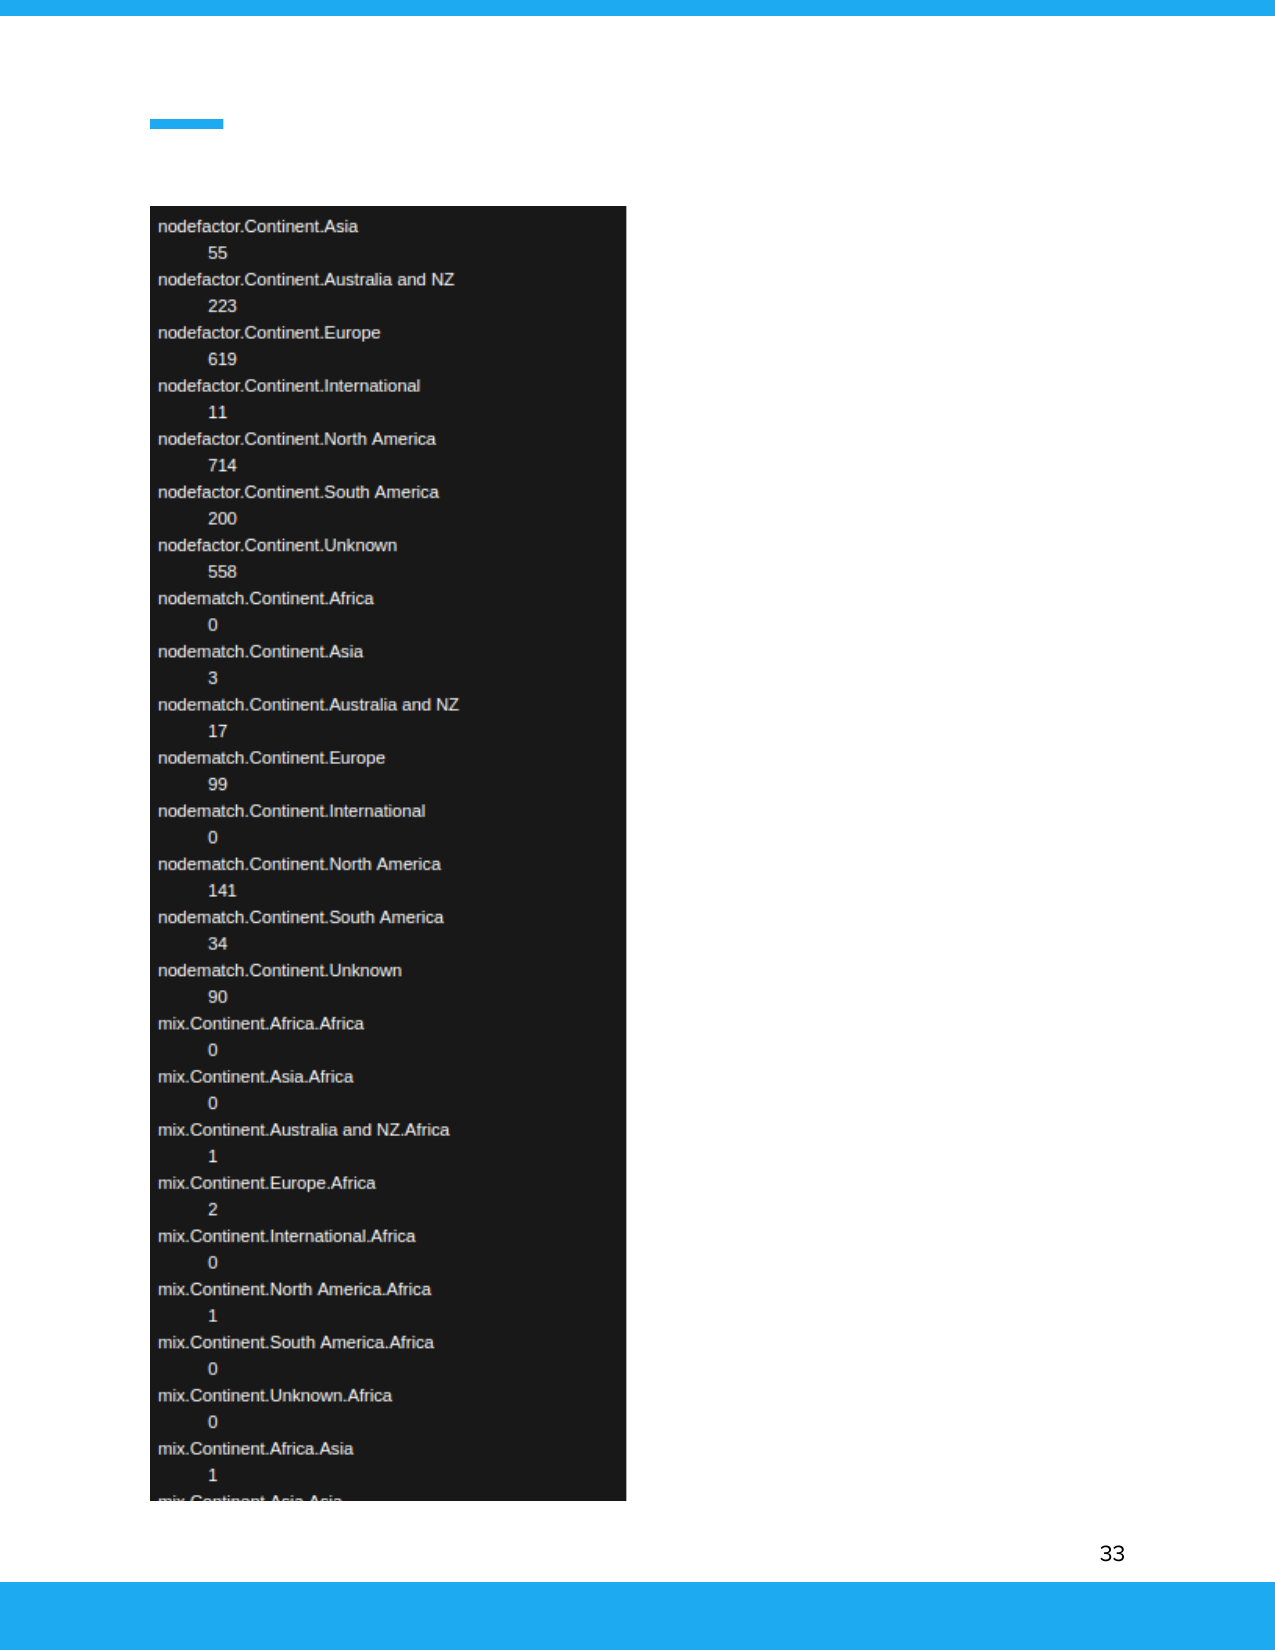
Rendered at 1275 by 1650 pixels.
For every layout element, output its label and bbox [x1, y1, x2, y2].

picture [0, 1582, 1275, 1650]
picture [150, 206, 627, 1501]
picture [150, 119, 224, 129]
picture [0, 0, 1275, 16]
